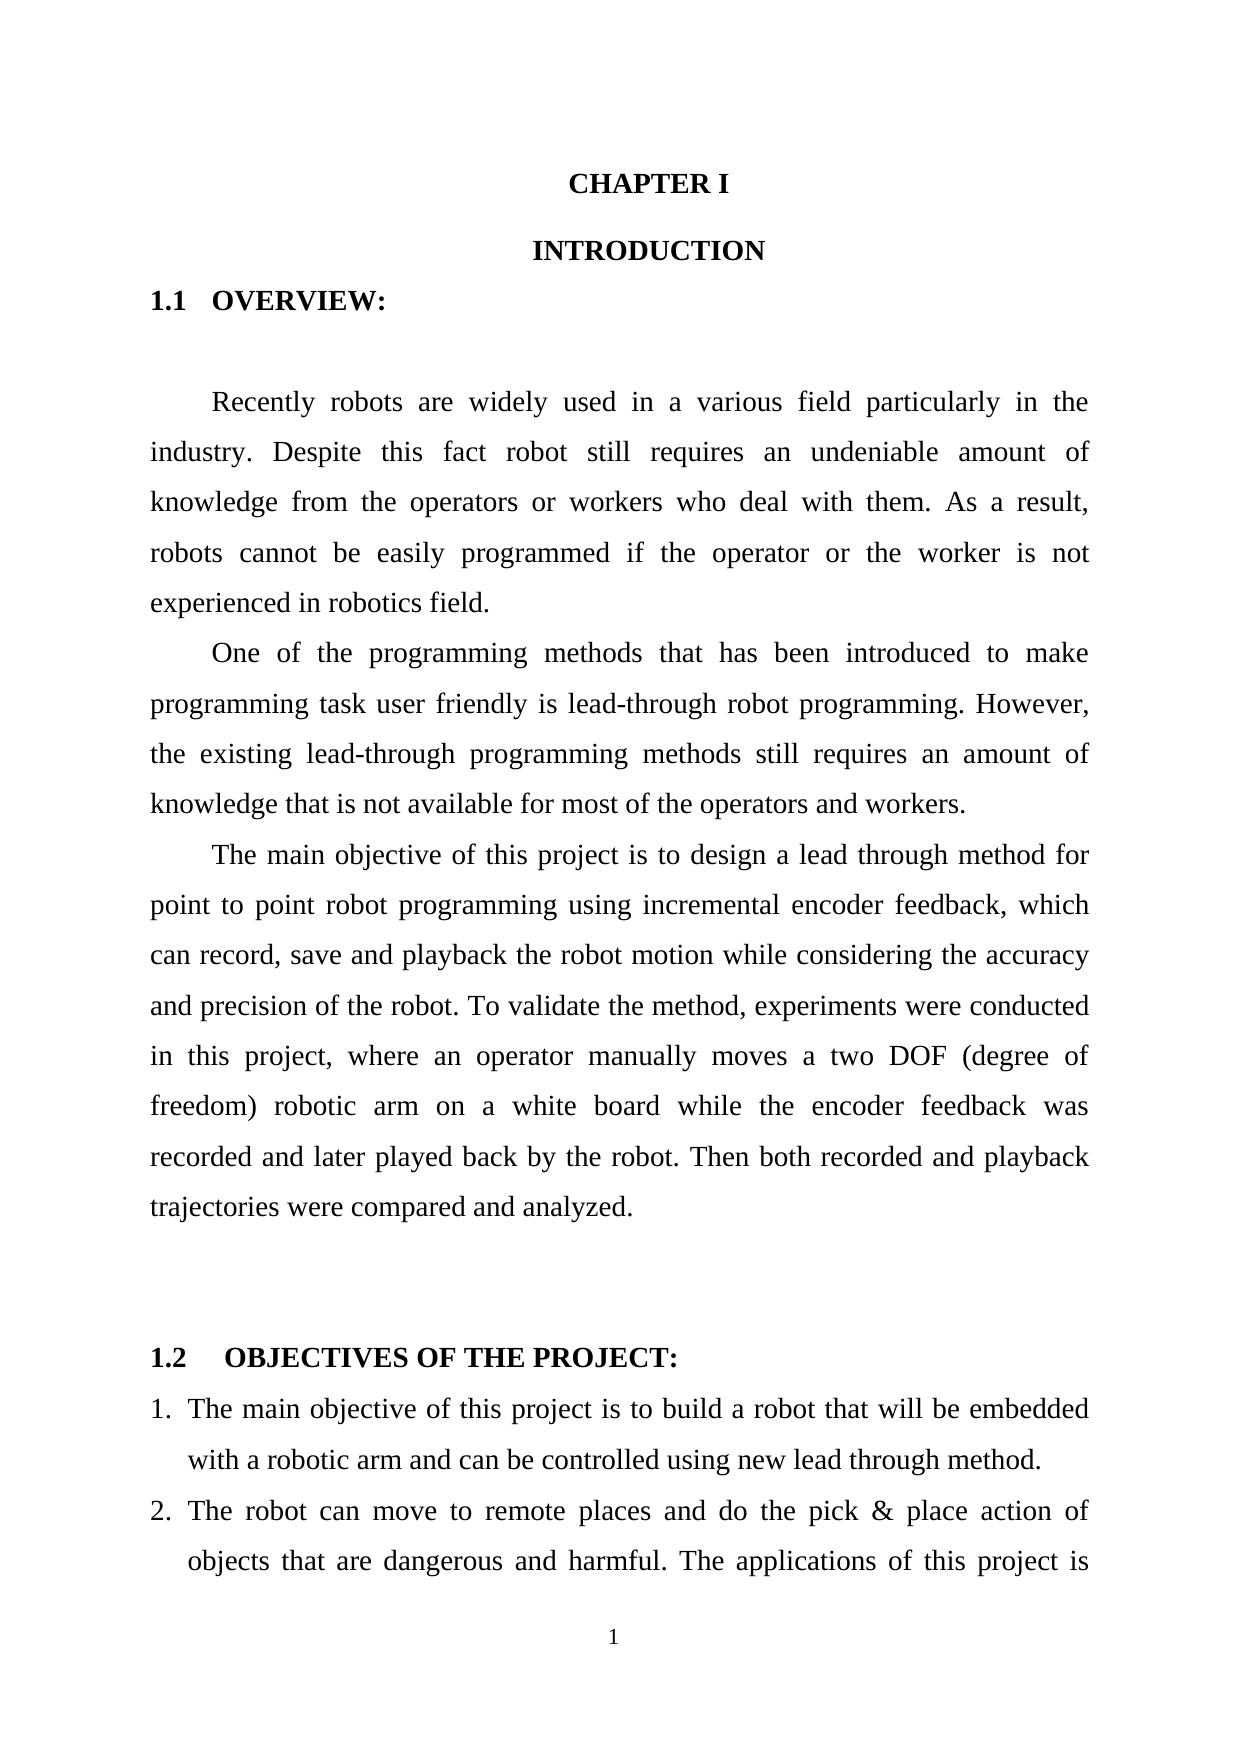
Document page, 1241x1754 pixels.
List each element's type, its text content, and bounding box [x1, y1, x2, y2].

text One of the programming methods that has been introduced to make programming task user friendly is lead-through robot programming. However, the existing lead-through programming methods still requires an amount of knowledge that is not available for most of the operators and workers. [150, 636, 1090, 820]
subtitle CHAPTER I [150, 166, 1090, 200]
text The main objective of this project is to design a lead through method for point to point robot programming using incremental encoder feedback, which can record, save and playback the robot motion while considering the accuracy and precision of the robot. To validate the method, experiments were conducted in this project, where an operator manually moves a two DOF (degree of freedom) robotic arm on a white board while the encoder feedback was recorded and later played back by the robot. Then both recorded and playback trajectories were compared and analyzed. [150, 837, 1090, 1223]
text Recently robots are widely used in a various field particularly in the industry. Despite this fact robot still requires an undeniable amount of knowledge from the operators or workers who deal with them. As a result, robots cannot be easily programmed if the operator or the worker is not experienced in robotics field. [150, 384, 1090, 619]
list The main objective of this project is to build a robot that will be embedded with a robotic arm and can be controlled using new lead through method. [150, 1391, 1090, 1475]
subtitle INTRODUCTION [150, 233, 1090, 266]
list OVERVIEW: [150, 283, 1090, 317]
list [150, 1493, 1090, 1577]
subtitle OBJECTIVES OF THE PROJECT: [150, 1340, 1090, 1374]
